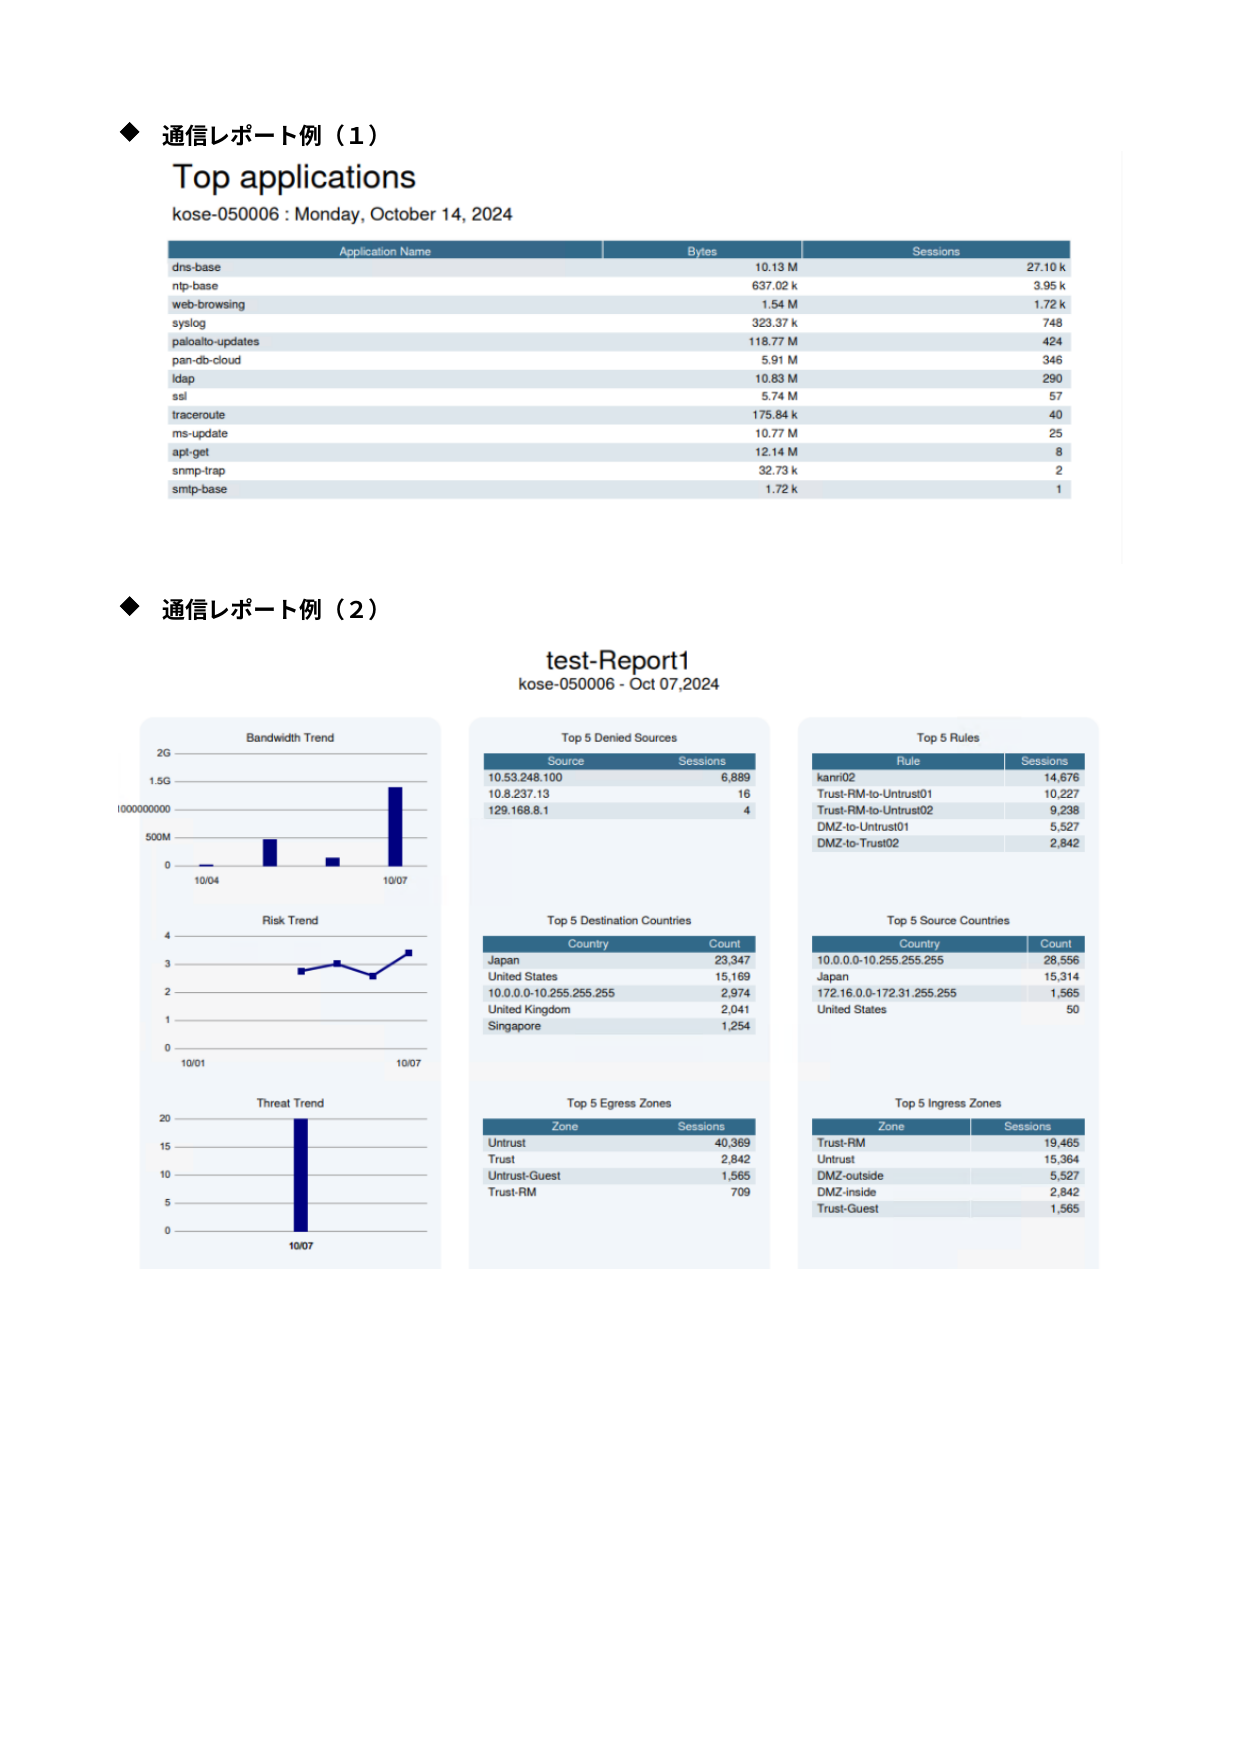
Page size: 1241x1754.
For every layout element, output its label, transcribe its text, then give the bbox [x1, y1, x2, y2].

picture [118, 151, 1123, 564]
list 通信レポート例（１） [118, 118, 1122, 151]
picture [118, 625, 1123, 1269]
list 通信レポート例（２） [118, 592, 1122, 625]
